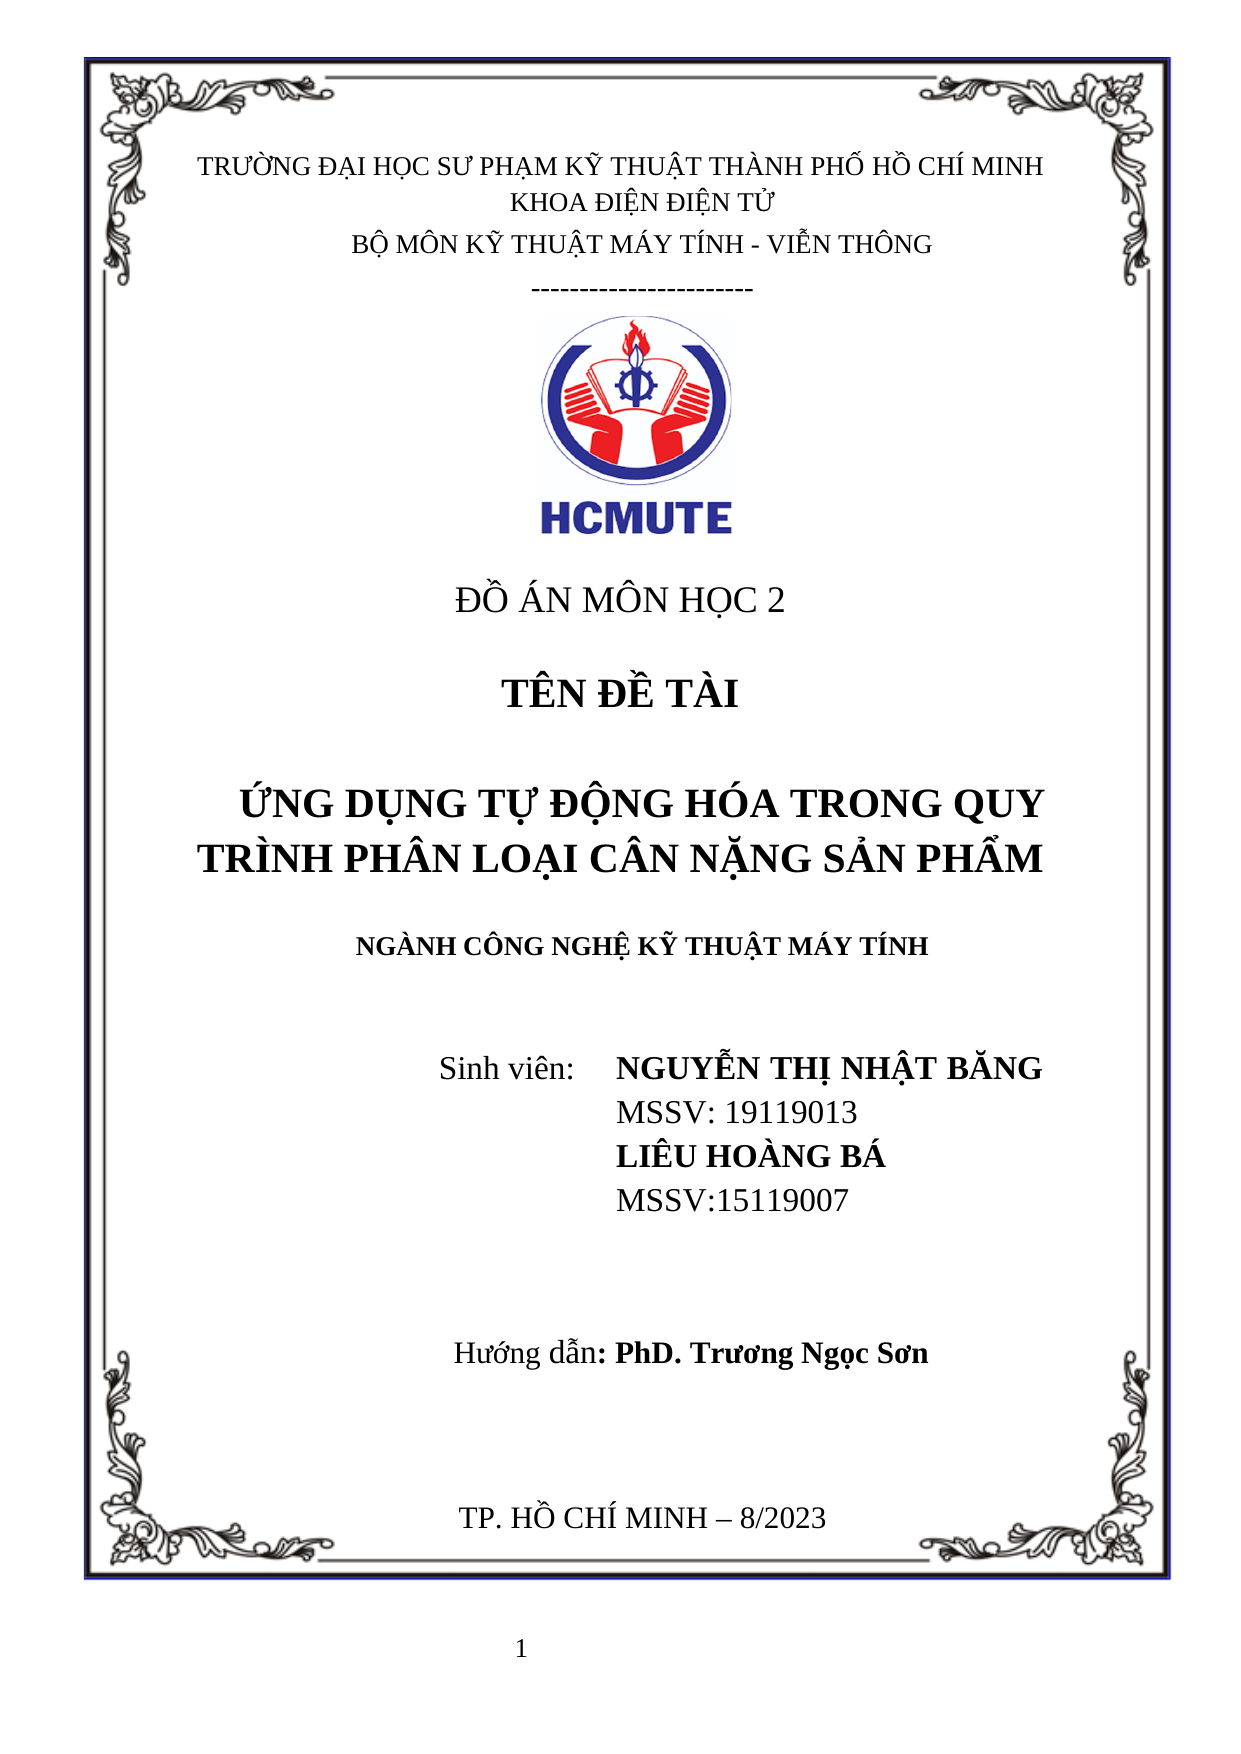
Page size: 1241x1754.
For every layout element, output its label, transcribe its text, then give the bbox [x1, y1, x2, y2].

text TRƯỜNG ĐẠI HỌC SƯ PHẠM KỸ THUẬT THÀNH PHỐ HỒ CHÍ MINH [187, 150, 1053, 181]
text TP. HỒ CHÍ MINH – 8/2023 [187, 1500, 1053, 1536]
picture [83, 57, 1173, 1582]
text Sinh viên: NGUYỄN THỊ NHẬT BĂNG MSSV: 19119013 [187, 1048, 1053, 1131]
text ĐỒ ÁN MÔN HỌC 2 [187, 577, 1053, 621]
text ỨNG DỤNG TỰ ĐỘNG HÓA TRONG QUY TRÌNH PHÂN LOẠI CÂN NẶNG SẢN PHẨM [187, 778, 1053, 881]
text BỘ MÔN KỸ THUẬT MÁY TÍNH - VIỄN THÔNG [187, 228, 1053, 259]
text TÊN ĐỀ TÀI [187, 668, 1053, 716]
text ----------------------- [187, 270, 1053, 303]
text Hướng dẫn: PhD. Trương Ngọc Sơn [187, 1332, 1053, 1370]
text KHOA ĐIỆN ĐIỆN TỬ [187, 186, 1053, 217]
text MSSV:15119007 [187, 1180, 1053, 1219]
text LIÊU HOÀNG BÁ [187, 1136, 1053, 1174]
text NGÀNH CÔNG NGHỆ KỸ THUẬT MÁY TÍNH [187, 930, 1053, 961]
